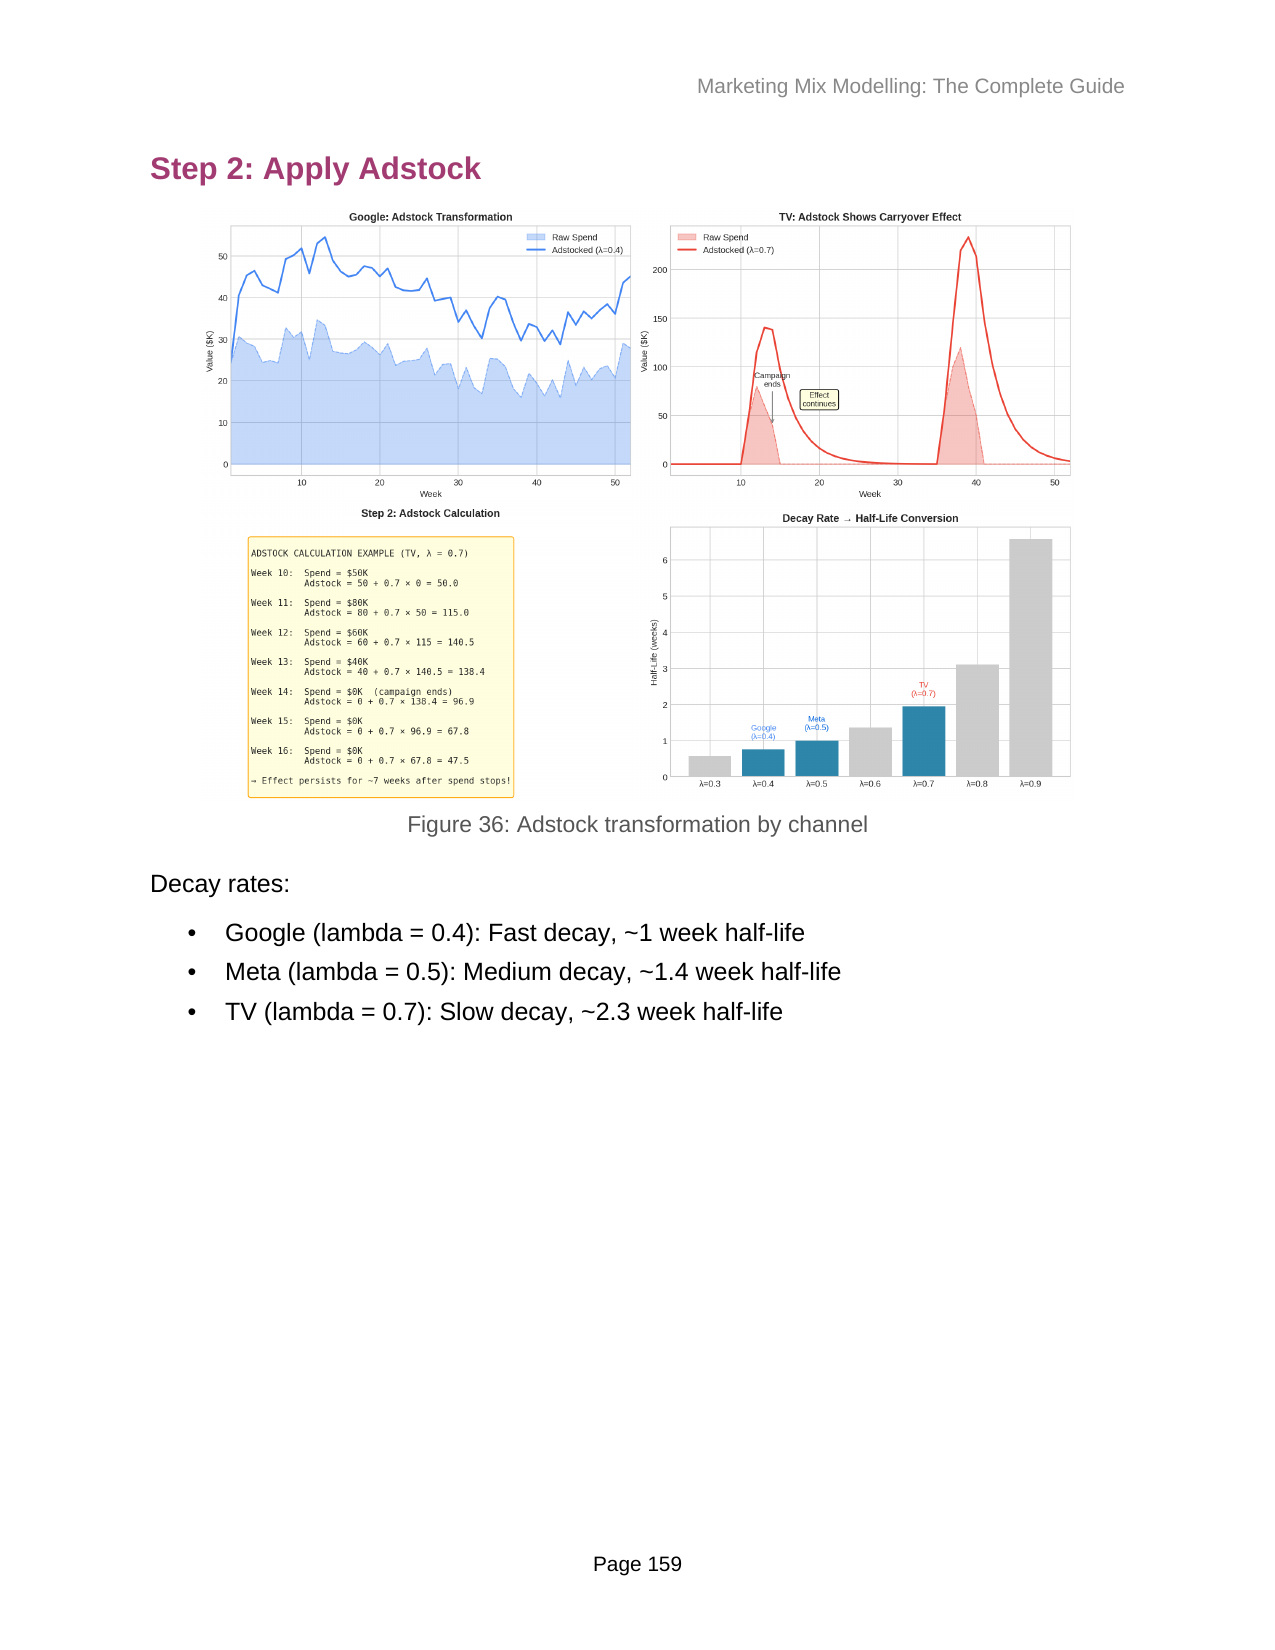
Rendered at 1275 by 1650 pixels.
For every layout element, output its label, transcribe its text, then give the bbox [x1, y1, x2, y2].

list TV (lambda = 0.7): Slow decay, ~2.3 week half-life [187, 996, 1125, 1025]
picture [200, 206, 1075, 801]
list Meta (lambda = 0.5): Medium decay, ~1.4 week half-life [187, 957, 1125, 986]
list Google (lambda = 0.4): Fast decay, ~1 week half-life [187, 918, 1125, 947]
subtitle Step 2: Apply Adstock [150, 150, 1125, 186]
text Decay rates: [150, 868, 1125, 897]
text Figure 36: Adstock transformation by channel [150, 811, 1125, 837]
